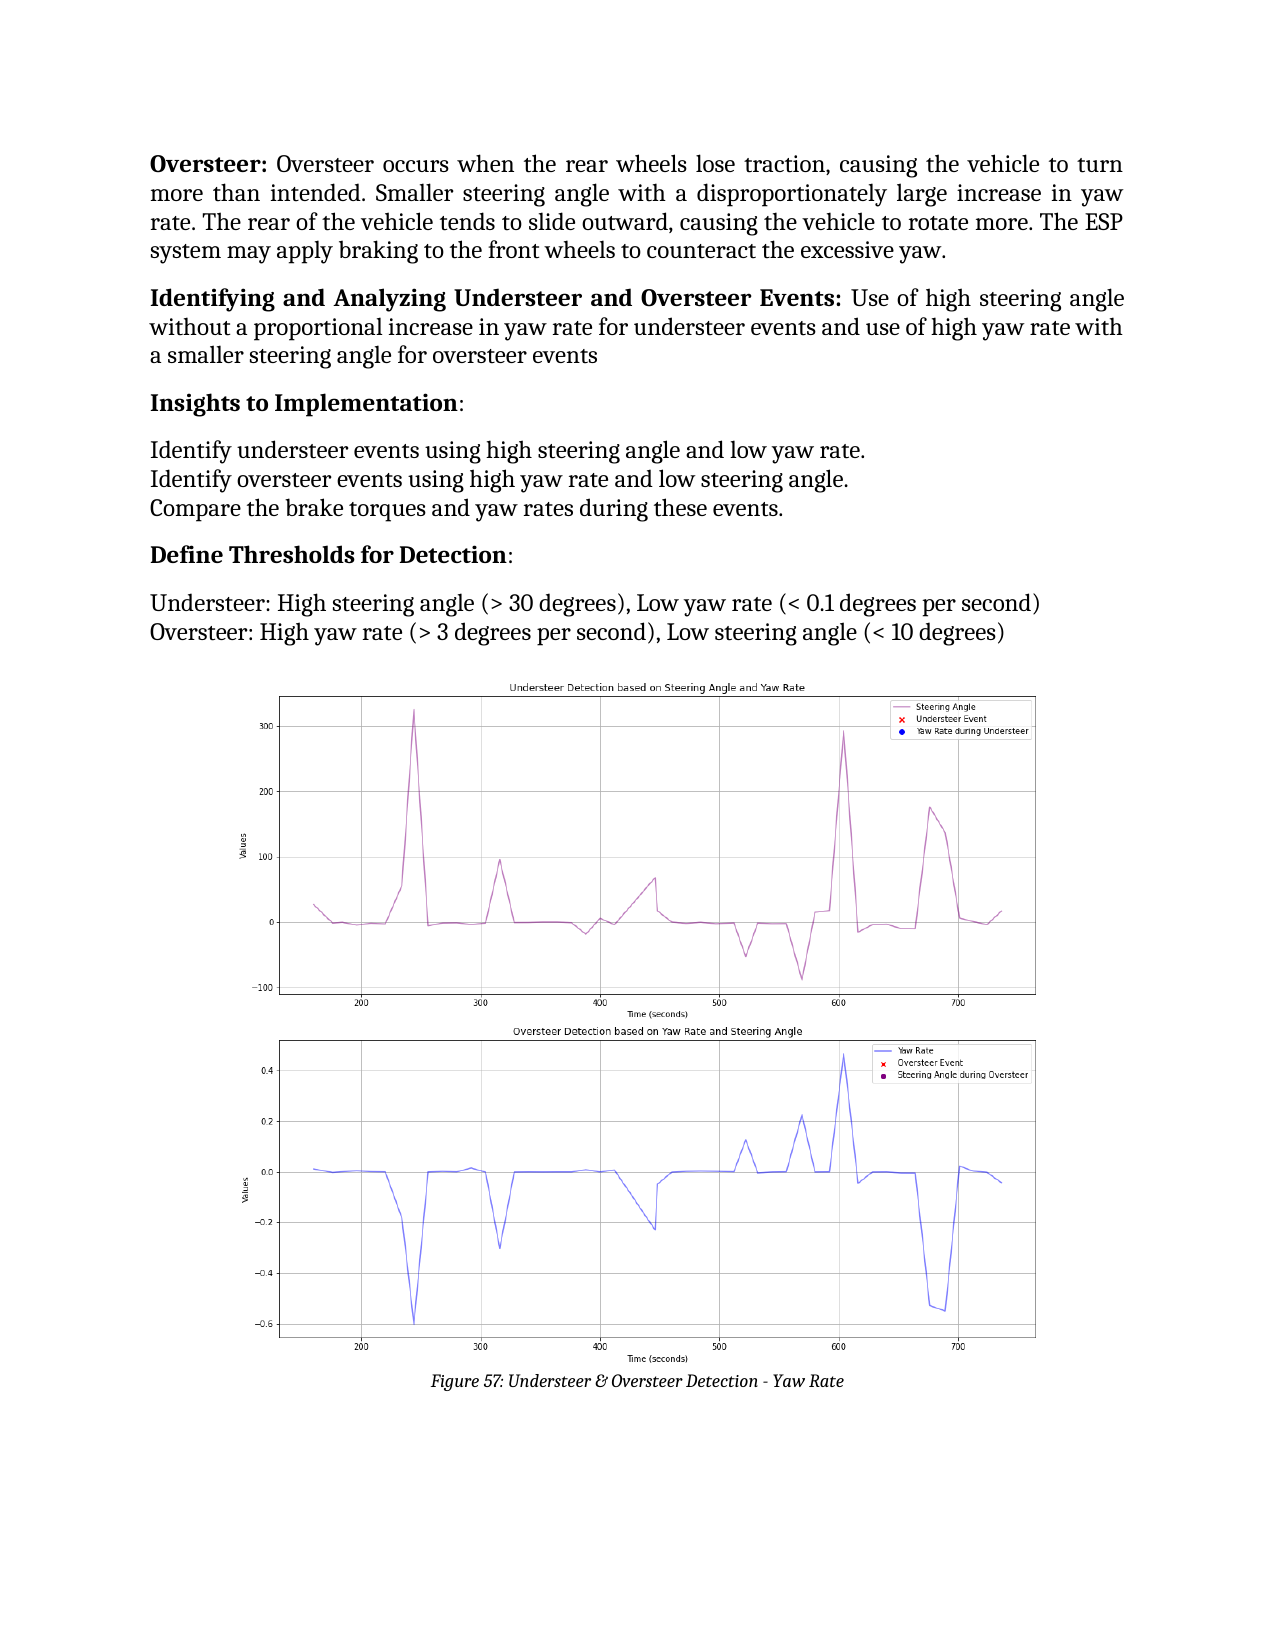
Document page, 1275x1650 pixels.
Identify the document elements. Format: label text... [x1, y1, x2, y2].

text Understeer: High steering angle (> 30 degrees), Low yaw rate (< 0.1 degrees per second) [150, 589, 1125, 617]
text Oversteer: Oversteer occurs when the rear wheels lose traction, causing the vehicle to turn more than intended. Smaller steering angle with a disproportionately large increase in yaw rate. The rear of the vehicle tends to slide outward, causing the vehicle to rotate more. The ESP system may apply braking to the front wheels to counteract the excessive yaw. [150, 150, 1125, 265]
text Identifying and Analyzing Understeer and Oversteer Events: Use of high steering angle without a proportional increase in yaw rate for understeer events and use of high yaw rate with a smaller steering angle for oversteer events [150, 284, 1125, 370]
text Oversteer: High yaw rate (> 3 degrees per second), Low steering angle (< 10 degrees) [150, 617, 1125, 646]
text Compare the brake torques and yaw rates during these events. [150, 494, 1125, 522]
picture [232, 675, 1044, 1371]
text Identify oversteer events using high yaw rate and low steering angle. [150, 465, 1125, 494]
text Identify understeer events using high steering angle and low yaw rate. [150, 436, 1125, 465]
text Figure 57: Understeer & Oversteer Detection - Yaw Rate [150, 1370, 1125, 1392]
text Insights to Implementation: [150, 389, 1125, 417]
text Define Thresholds for Detection: [150, 541, 1125, 570]
